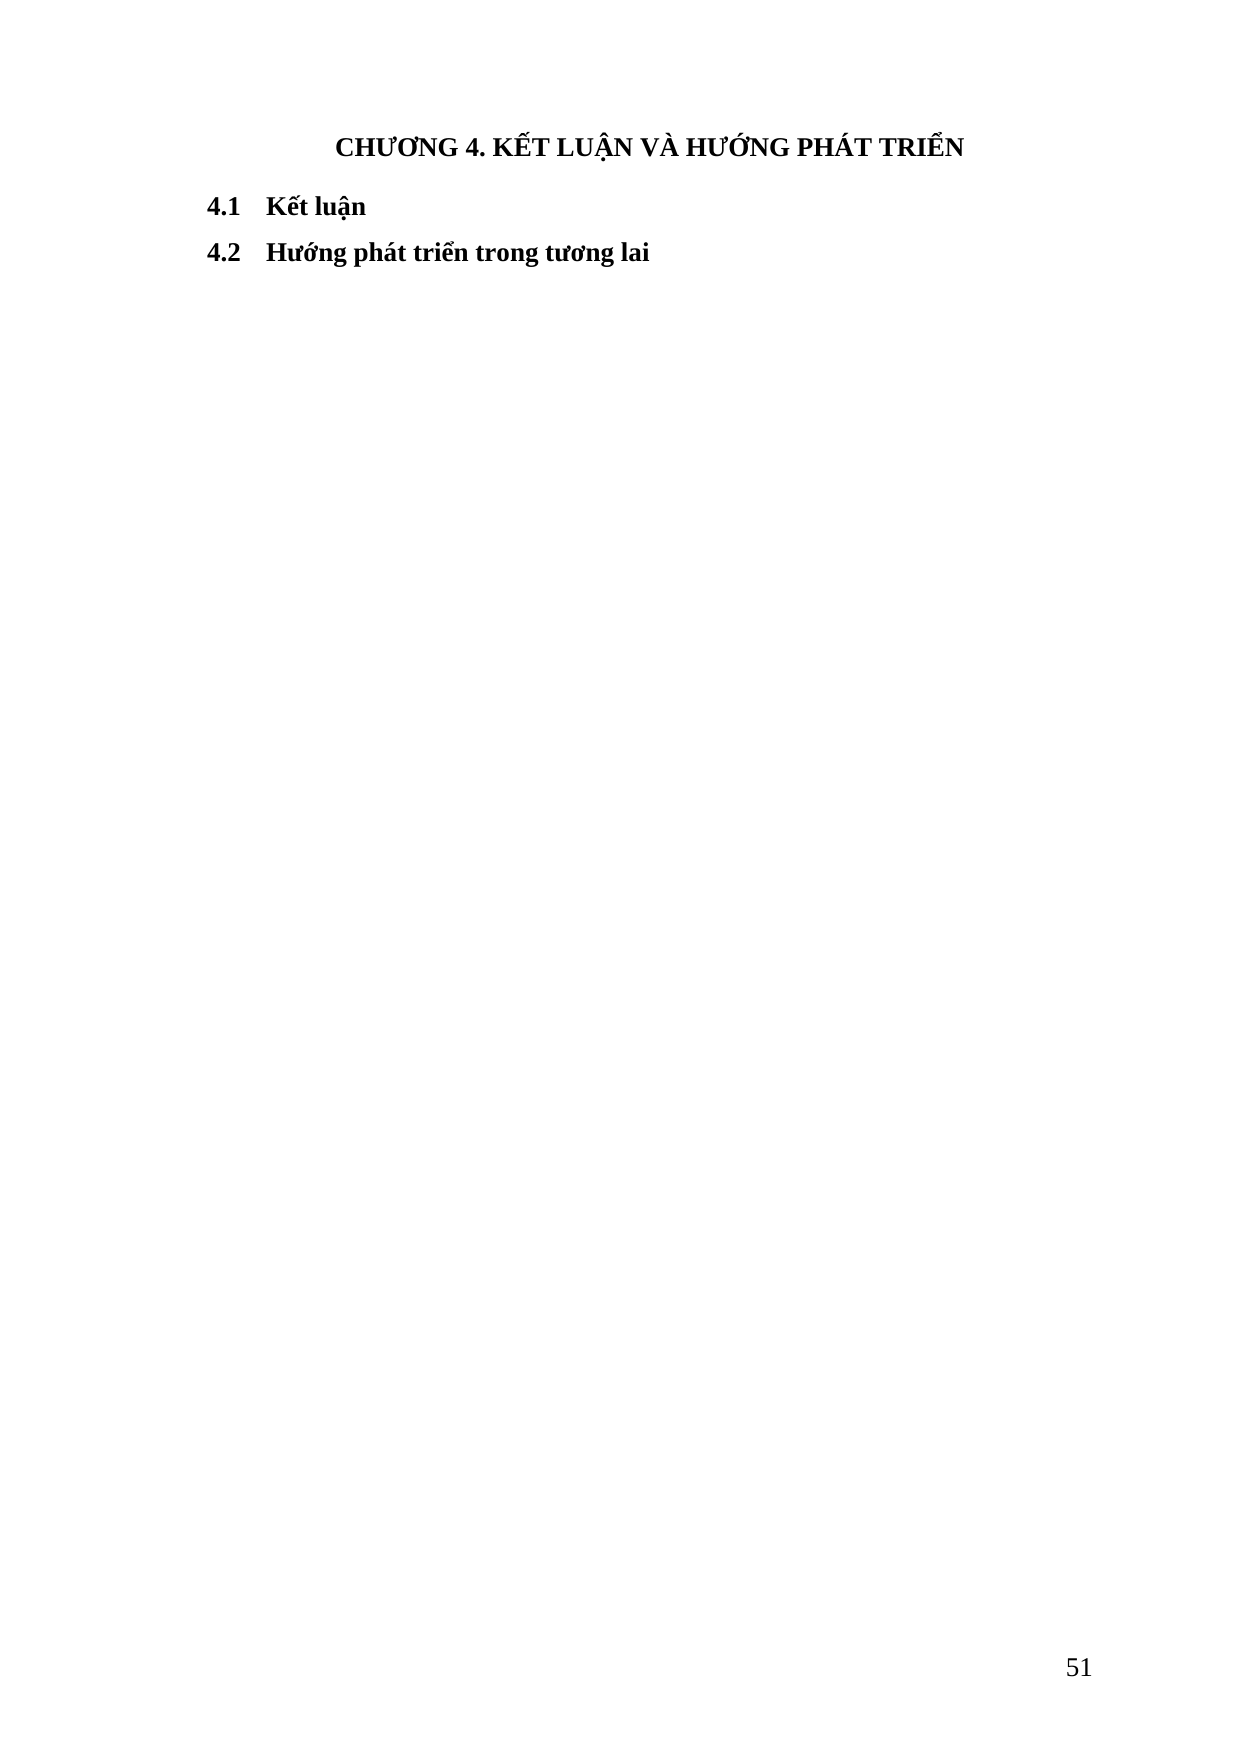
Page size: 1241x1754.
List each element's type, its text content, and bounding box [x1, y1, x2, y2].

subtitle KẾT LUẬN VÀ HƯỚNG PHÁT TRIỂN [207, 131, 1092, 162]
subtitle Hướng phát triển trong tương lai [207, 236, 1092, 268]
subtitle Kết luận [207, 190, 1092, 221]
